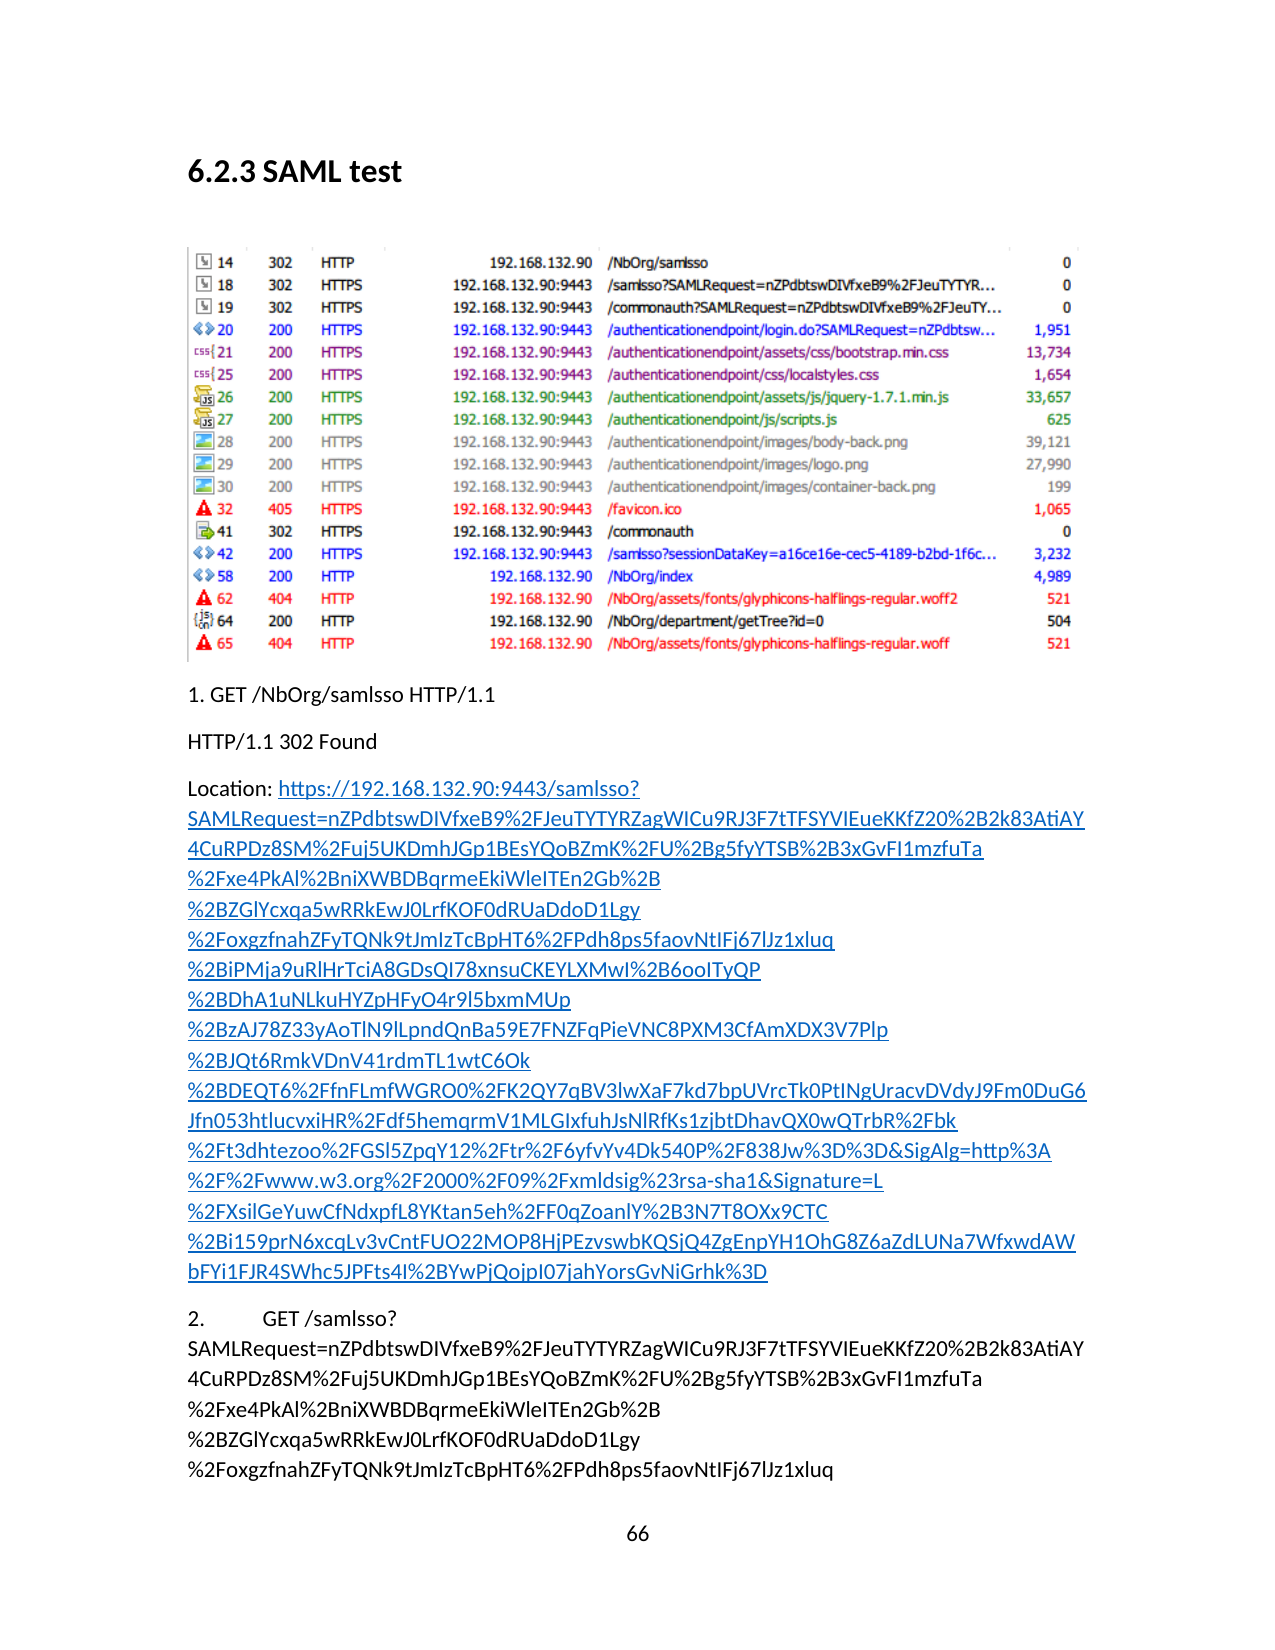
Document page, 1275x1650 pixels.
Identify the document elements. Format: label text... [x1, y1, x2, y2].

picture [187, 247, 1088, 662]
text Location: https://192.168.132.90:9443/samlsso?SAMLRequest=nZPdbtswDIVfxeB9%2FJeuTYTYRZagWICu9RJ3F7tTFSYVIEueKKfZ20%2B2k83AtiAY4CuRPDz8SM%2Fuj5UKDmhJGp1BEsYQoBZmK%2FU%2Bg5fyYTSB%2B3xGvFI1mzfuTa%2Fxe4PkAl%2BniXWBDBqrmeEkiWleITEn2Gb%2B%2BZGlYcxqa5wRRkEwJ0LrfKOF0dRUaDdoD1Lgy%2FoxgzfnahZFyTQNk9tJmIzTcBpHT6%2FPdh8ps5faovNtIFj67lJz1xluq%2BiPMja9uRlHrTciA8GDsQI78xnsuCKEYLXMwI%2B6ooITyQP%2BDhA1uNLkuHYZpHFyO4r9l5bxmMUp%2BzAJ78Z33yAoTlN9lLpndQnBa59E7FNZFqPieVNC8PXM3CfAmXDX3V7Plp%2BJQt6RmkVDnV41rdmTL1wtC6Ok%2BDEQT6%2FfnFLmfWGRO0%2FK2QY7qBV3lwXaF7kd7bpUVrcTk0PtINgUracvDVdyJ9Fm0DuG6Jfn053htlucvxiHR%2Fdf5hemqrmV1MLGIxfuhJsNlRfKs1zjbtDhavQX0wQTrbR%2Fbk%2Ft3dhtezoo%2FGSl5ZpqY12%2Ftr%2F6yfvYv4Dk540P%2F838Jw%3D%3D&SigAlg=http%3A%2F%2Fwww.w3.org%2F2000%2F09%2Fxmldsig%23rsa-sha1&Signature=L%2FXsilGeYuwCfNdxpfL8YKtan5eh%2FF0qZoanlY%2B3N7T8OXx9CTC%2Bi159prN6xcqLv3vCntFUO22MOP8HjPEzvswbKQSjQ4ZgEnpYH1OhG8Z6aZdLUNa7WfxwdAWbFYi1FJR4SWhc5JPFts4I%2BYwPjQojpI07jahYorsGvNiGrhk%3D [187, 1101, 1087, 1285]
text Location: https://192.168.132.90:9443/samlsso?SAMLRequest=nZPdbtswDIVfxeB9%2FJeuTYTYRZagWICu9RJ3F7tTFSYVIEueKKfZ20%2B2k83AtiAY4CuRPDz8SM%2Fuj5UKDmhJGp1BEsYQoBZmK%2FU%2Bg5fyYTSB%2B3xGvFI1mzfuTa%2Fxe4PkAl%2BniXWBDBqrmeEkiWleITEn2Gb%2B%2BZGlYcxqa5wRRkEwJ0LrfKOF0dRUaDdoD1Lgy%2FoxgzfnahZFyTQNk9tJmIzTcBpHT6%2FPdh8ps5faovNtIFj67lJz1xluq%2BiPMja9uRlHrTciA8GDsQI78xnsuCKEYLXMwI%2B6ooITyQP%2BDhA1uNLkuHYZpHFyO4r9l5bxmMUp%2BzAJ78Z33yAoTlN9lLpndQnBa59E7FNZFqPieVNC8PXM3CfAmXDX3V7Plp%2BJQt6RmkVDnV41rdmTL1wtC6Ok%2BDEQT6%2FfnFLmfWGRO0%2FK2QY7qBV3lwXaF7kd7bpUVrcTk0PtINgUracvDVdyJ9Fm0DuG6Jfn053htlucvxiHR%2Fdf5hemqrmV1MLGIxfuhJsNlRfKs1zjbtDhavQX0wQTrbR%2Fbk%2Ft3dhtezoo%2FGSl5ZpqY12%2Ftr%2F6yfvYv4Dk540P%2F838Jw%3D%3D&SigAlg=http%3A%2F%2Fwww.w3.org%2F2000%2F09%2Fxmldsig%23rsa-sha1&Signature=L%2FXsilGeYuwCfNdxpfL8YKtan5eh%2FF0qZoanlY%2B3N7T8OXx9CTC%2Bi159prN6xcqLv3vCntFUO22MOP8HjPEzvswbKQSjQ4ZgEnpYH1OhG8Z6aZdLUNa7WfxwdAWbFYi1FJR4SWhc5JPFts4I%2BYwPjQojpI07jahYorsGvNiGrhk%3D [187, 774, 1087, 1100]
text 1. GET /NbOrg/samlsso HTTP/1.1 [187, 680, 1087, 708]
text HTTP/1.1 302 Found [187, 727, 1087, 755]
subtitle 6.2.3 SAML test [187, 150, 1087, 191]
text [187, 1304, 1087, 1483]
